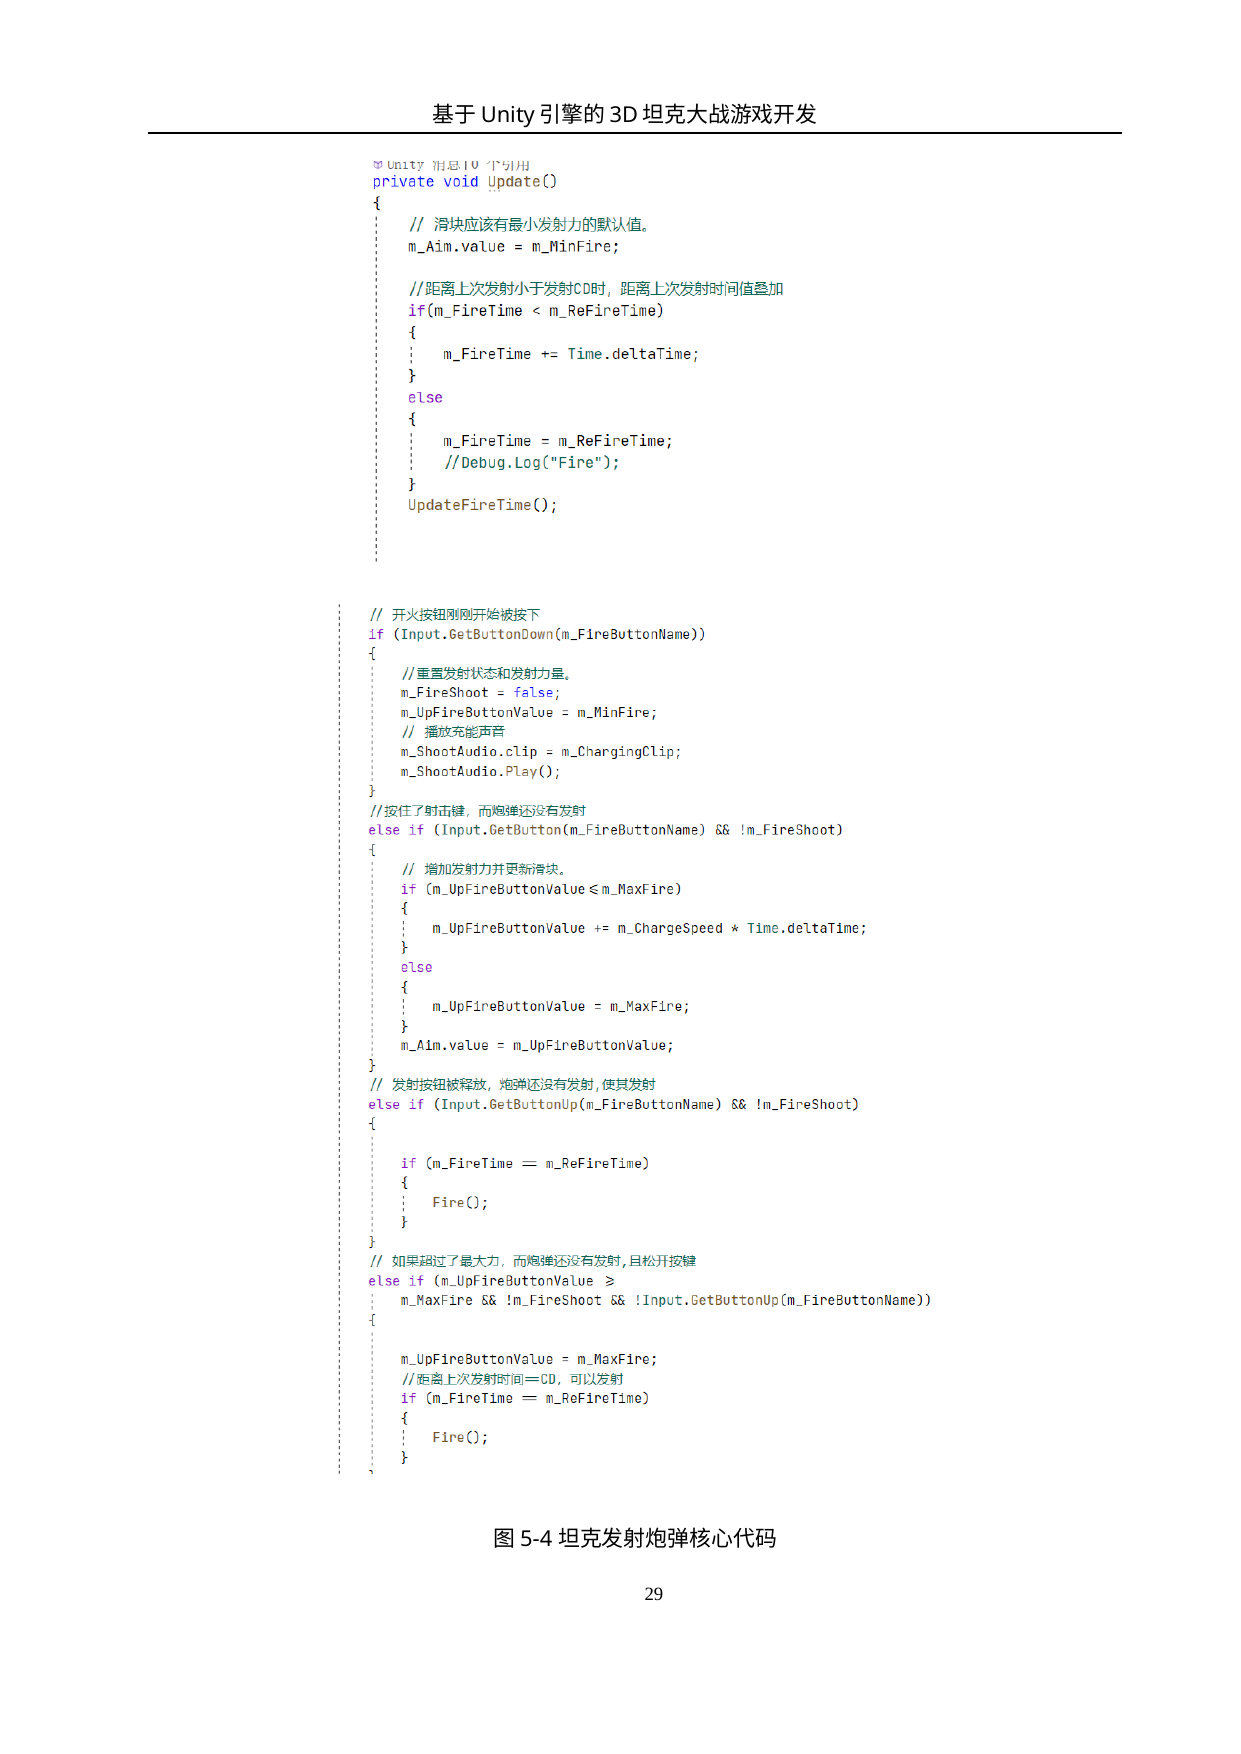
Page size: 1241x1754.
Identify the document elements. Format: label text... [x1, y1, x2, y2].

picture [369, 161, 901, 564]
picture [328, 602, 942, 1474]
text 图 5-4 坦克发射炮弹核心代码 [148, 1520, 1122, 1554]
